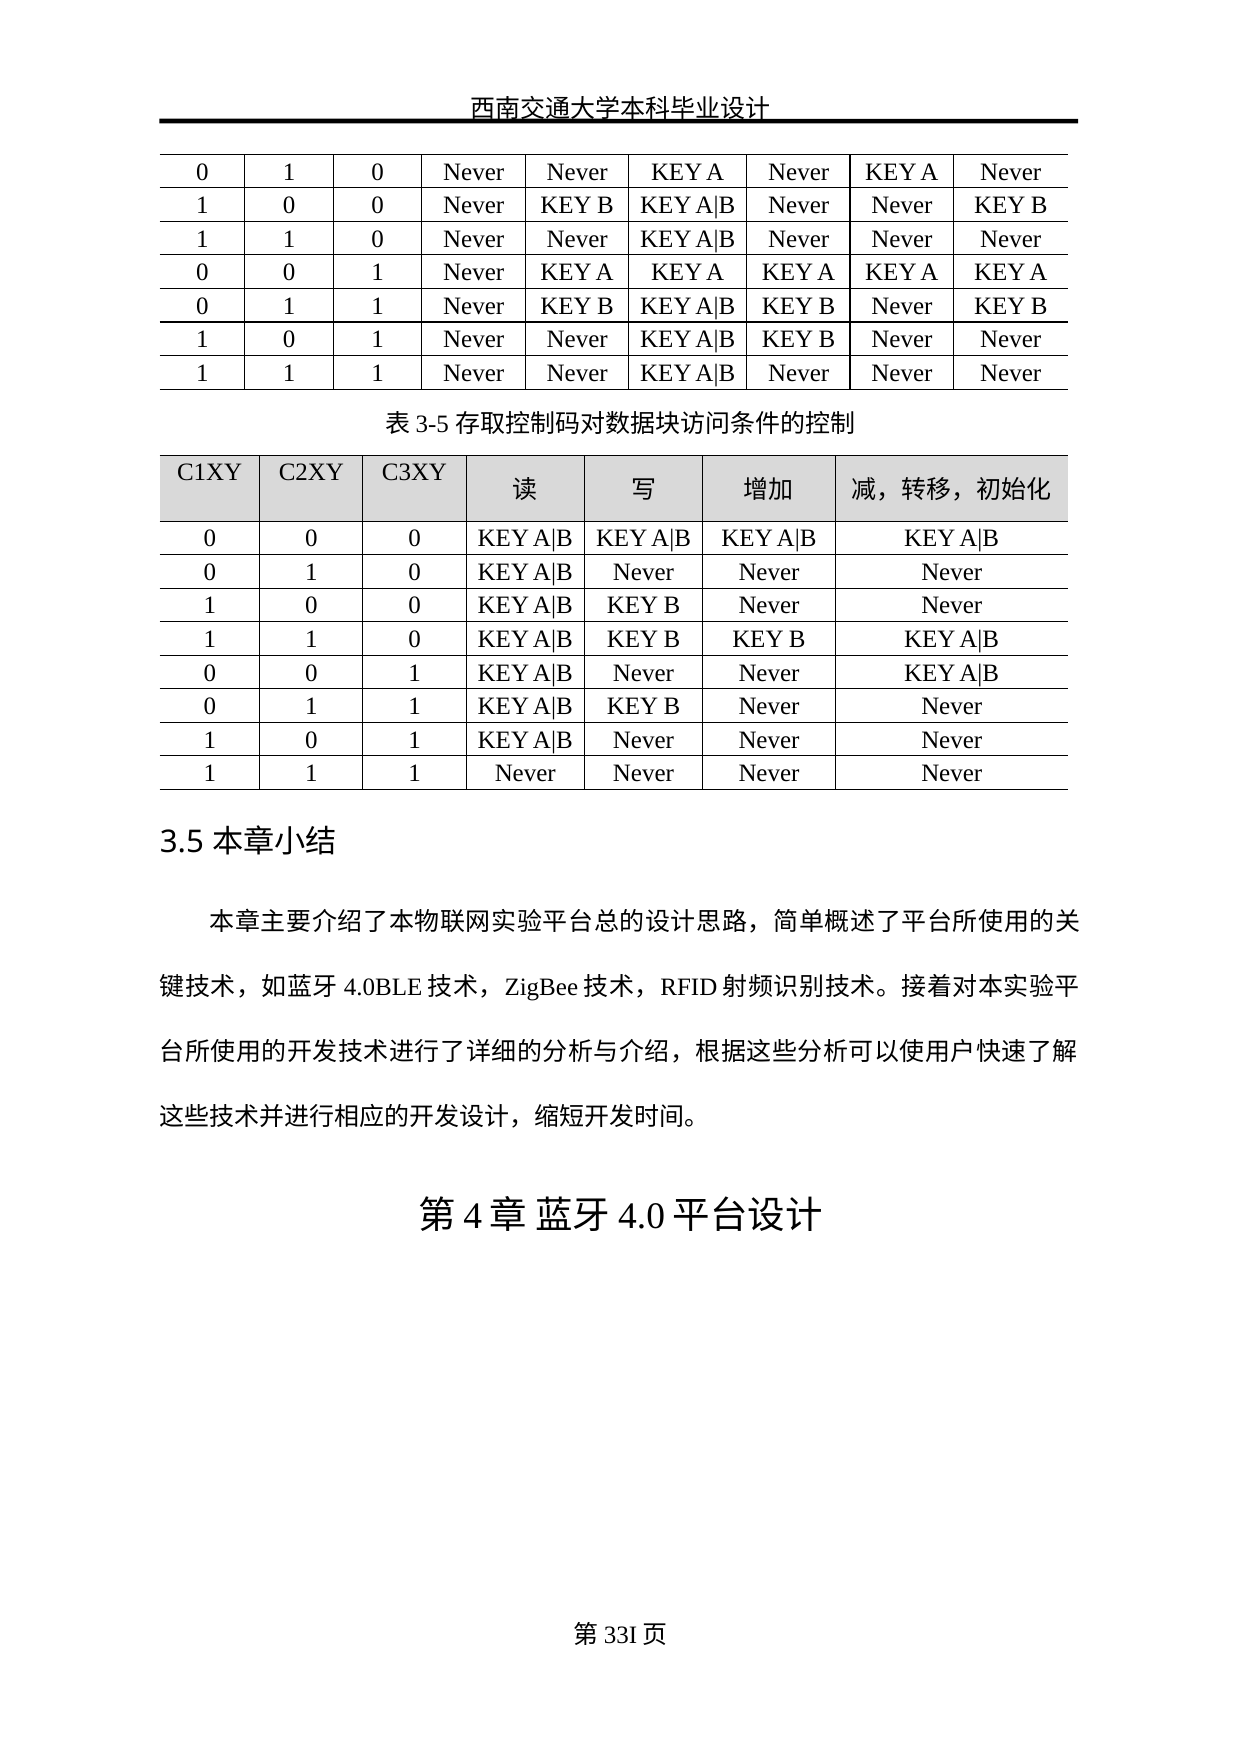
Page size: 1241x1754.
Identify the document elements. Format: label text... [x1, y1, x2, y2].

table_cell Never [954, 323, 1068, 355]
table_cell Never [851, 323, 953, 355]
table_cell 1 [245, 289, 333, 321]
table_cell Never [851, 188, 953, 221]
table_cell Never [422, 255, 525, 288]
table_cell Never [954, 155, 1068, 187]
table_cell 1 [160, 589, 259, 621]
text 第4章 蓝牙4.0平台设计 [159, 1180, 1081, 1245]
text 3.5 本章小结 [159, 806, 1081, 871]
table_cell KEY B [585, 622, 702, 655]
table_cell KEY A [526, 255, 628, 288]
table_cell KEY B [526, 289, 628, 321]
table_cell Never [747, 188, 849, 221]
table_cell KEY A|B [467, 589, 584, 621]
table_cell 0 [363, 589, 466, 621]
table_cell Never [526, 155, 628, 187]
table_cell 1 [363, 656, 466, 688]
table_cell KEY A [629, 255, 746, 288]
table_cell 0 [363, 555, 466, 588]
table_cell Never [836, 555, 1068, 588]
table_header 读 [467, 456, 584, 521]
table_cell 1 [245, 155, 333, 187]
table_cell 0 [160, 155, 244, 187]
table_cell Never [422, 323, 525, 355]
table_cell 1 [363, 756, 466, 789]
table_cell 0 [260, 522, 362, 554]
text 表3-5 存取控制码对数据块访问条件的控制 [159, 389, 1081, 454]
table_header C2XY [260, 456, 362, 521]
table_cell 1 [160, 188, 244, 221]
table_cell KEY A|B [467, 555, 584, 588]
table_header 增加 [703, 456, 835, 521]
table_cell KEY A|B [585, 522, 702, 554]
table_cell Never [954, 222, 1068, 254]
table_cell KEY A|B [467, 689, 584, 722]
table_cell Never [851, 289, 953, 321]
table_cell Never [422, 356, 525, 388]
table_cell 1 [334, 356, 421, 388]
table_cell KEY A|B [629, 222, 746, 254]
table_cell Never [836, 589, 1068, 621]
table_cell 1 [260, 756, 362, 789]
table_cell Never [703, 656, 835, 688]
table_cell 1 [334, 323, 421, 355]
table_cell KEY A [954, 255, 1068, 288]
table_cell KEY B [954, 289, 1068, 321]
table_cell 1 [363, 723, 466, 755]
table_cell 1 [245, 222, 333, 254]
table_cell KEY A [851, 255, 953, 288]
table_header 写 [585, 456, 702, 521]
table_cell 1 [260, 622, 362, 655]
table_cell 0 [160, 656, 259, 688]
table_cell 0 [160, 555, 259, 588]
table_cell KEY A|B [629, 188, 746, 221]
table_cell KEY B [747, 323, 849, 355]
table_cell 0 [334, 222, 421, 254]
table_cell 1 [334, 289, 421, 321]
table_cell 1 [160, 222, 244, 254]
table_cell KEY A [747, 255, 849, 288]
text 本章主要介绍了本物联网实验平台总的设计思路，简单概述了平台所使用的关键技术，如蓝牙4.0BLE技术，ZigBee技术，RFID射频识别技术。接着对本实验平台所使用的开发技术进行了详细的分析与介绍，根据这些分析可以使用户快速了解这些技术并进行相应的开发设计，缩短开发时间。 [159, 887, 1081, 1147]
table_cell Never [836, 689, 1068, 722]
table_cell 1 [363, 689, 466, 722]
table_cell Never [703, 555, 835, 588]
table_cell Never [422, 155, 525, 187]
table_cell 0 [160, 522, 259, 554]
table_cell 0 [160, 289, 244, 321]
table_cell 1 [245, 356, 333, 388]
table_cell 1 [260, 689, 362, 722]
table_cell KEY A|B [703, 522, 835, 554]
table_cell Never [585, 756, 702, 789]
table_cell Never [703, 589, 835, 621]
table_cell KEY A|B [836, 656, 1068, 688]
table_cell 0 [334, 188, 421, 221]
table_cell KEY B [526, 188, 628, 221]
table_cell 1 [160, 723, 259, 755]
table_cell Never [703, 723, 835, 755]
table_cell Never [747, 155, 849, 187]
table_cell KEY A|B [467, 522, 584, 554]
table_cell 0 [245, 188, 333, 221]
table_cell 0 [260, 656, 362, 688]
table_cell Never [851, 356, 953, 388]
table_cell Never [836, 723, 1068, 755]
table_cell Never [422, 188, 525, 221]
table_header C3XY [363, 456, 466, 521]
table_cell 1 [160, 356, 244, 388]
table_cell 1 [334, 255, 421, 288]
table_cell Never [851, 222, 953, 254]
table_cell Never [585, 656, 702, 688]
table_cell Never [526, 323, 628, 355]
table_cell 0 [160, 689, 259, 722]
table_cell 1 [160, 756, 259, 789]
table_cell 1 [160, 622, 259, 655]
table_cell KEY B [703, 622, 835, 655]
table_cell KEY A [851, 155, 953, 187]
table_cell Never [747, 222, 849, 254]
table_cell 0 [363, 522, 466, 554]
table_header 减，转移，初始化 [836, 456, 1068, 521]
table_cell Never [836, 756, 1068, 789]
table_cell Never [585, 555, 702, 588]
table_cell Never [467, 756, 584, 789]
table_cell KEY A|B [467, 656, 584, 688]
table_cell 0 [363, 622, 466, 655]
table_cell Never [703, 689, 835, 722]
table_cell 1 [260, 555, 362, 588]
table_cell KEY B [954, 188, 1068, 221]
table_cell KEY A|B [629, 323, 746, 355]
table_cell Never [526, 356, 628, 388]
table_cell KEY B [585, 689, 702, 722]
table_cell 0 [334, 155, 421, 187]
table_cell 0 [160, 255, 244, 288]
table_cell Never [954, 356, 1068, 388]
table_cell KEY A|B [836, 522, 1068, 554]
table_cell KEY A|B [629, 289, 746, 321]
table_cell 0 [245, 255, 333, 288]
table_cell Never [585, 723, 702, 755]
table_cell 0 [245, 323, 333, 355]
table_cell Never [747, 356, 849, 388]
table_cell KEY A [629, 155, 746, 187]
table_cell KEY B [585, 589, 702, 621]
table_cell KEY A|B [467, 723, 584, 755]
table_cell Never [703, 756, 835, 789]
table_cell 1 [160, 323, 244, 355]
table_cell KEY A|B [467, 622, 584, 655]
table_cell 0 [260, 723, 362, 755]
table_cell Never [422, 222, 525, 254]
table_cell KEY A|B [836, 622, 1068, 655]
table_cell Never [422, 289, 525, 321]
table_cell Never [526, 222, 628, 254]
table_cell KEY B [747, 289, 849, 321]
table_header C1XY [160, 456, 259, 521]
table_cell KEY A|B [629, 356, 746, 388]
table_cell 0 [260, 589, 362, 621]
